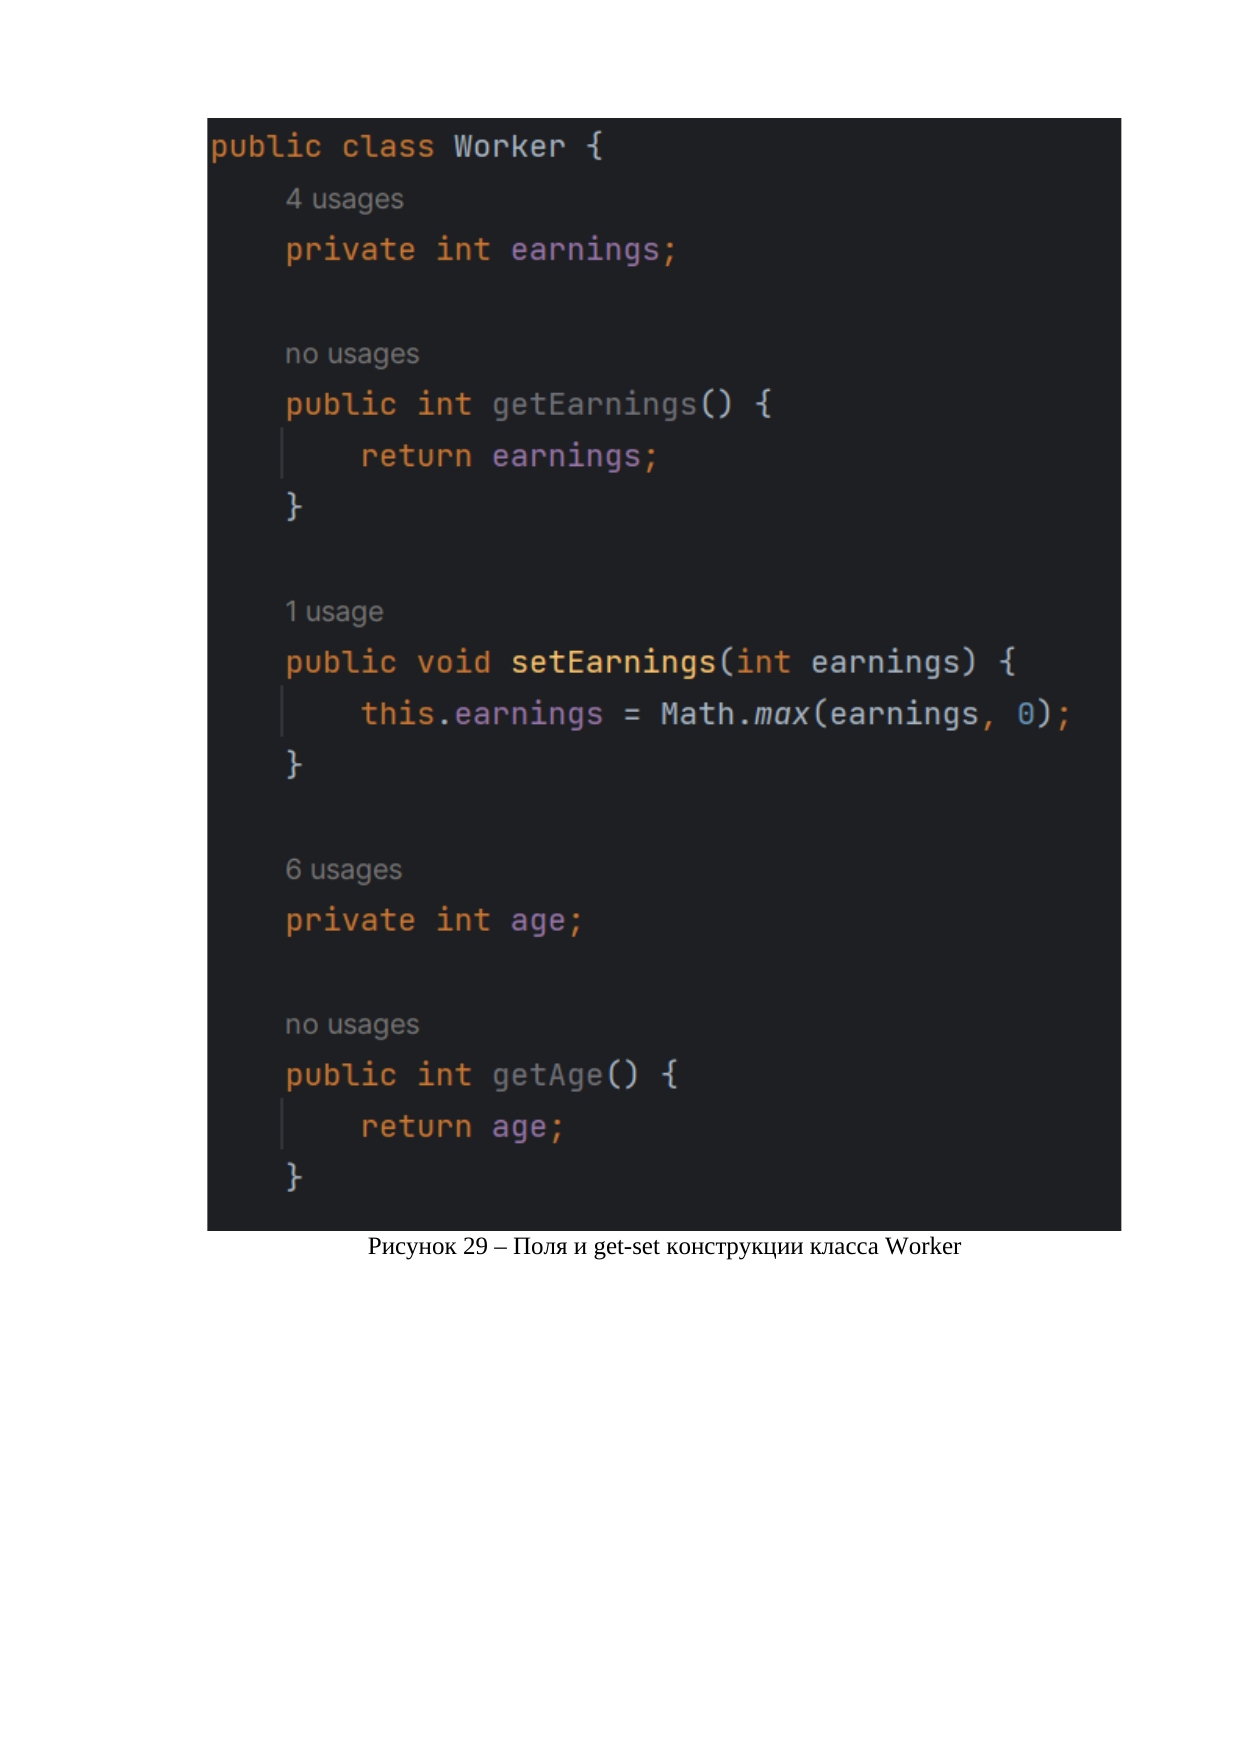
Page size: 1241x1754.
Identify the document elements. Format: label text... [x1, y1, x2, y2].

picture [207, 118, 1122, 1231]
text Рисунок 29 – Поля и get-set конструкции класса Worker [177, 1231, 1152, 1259]
